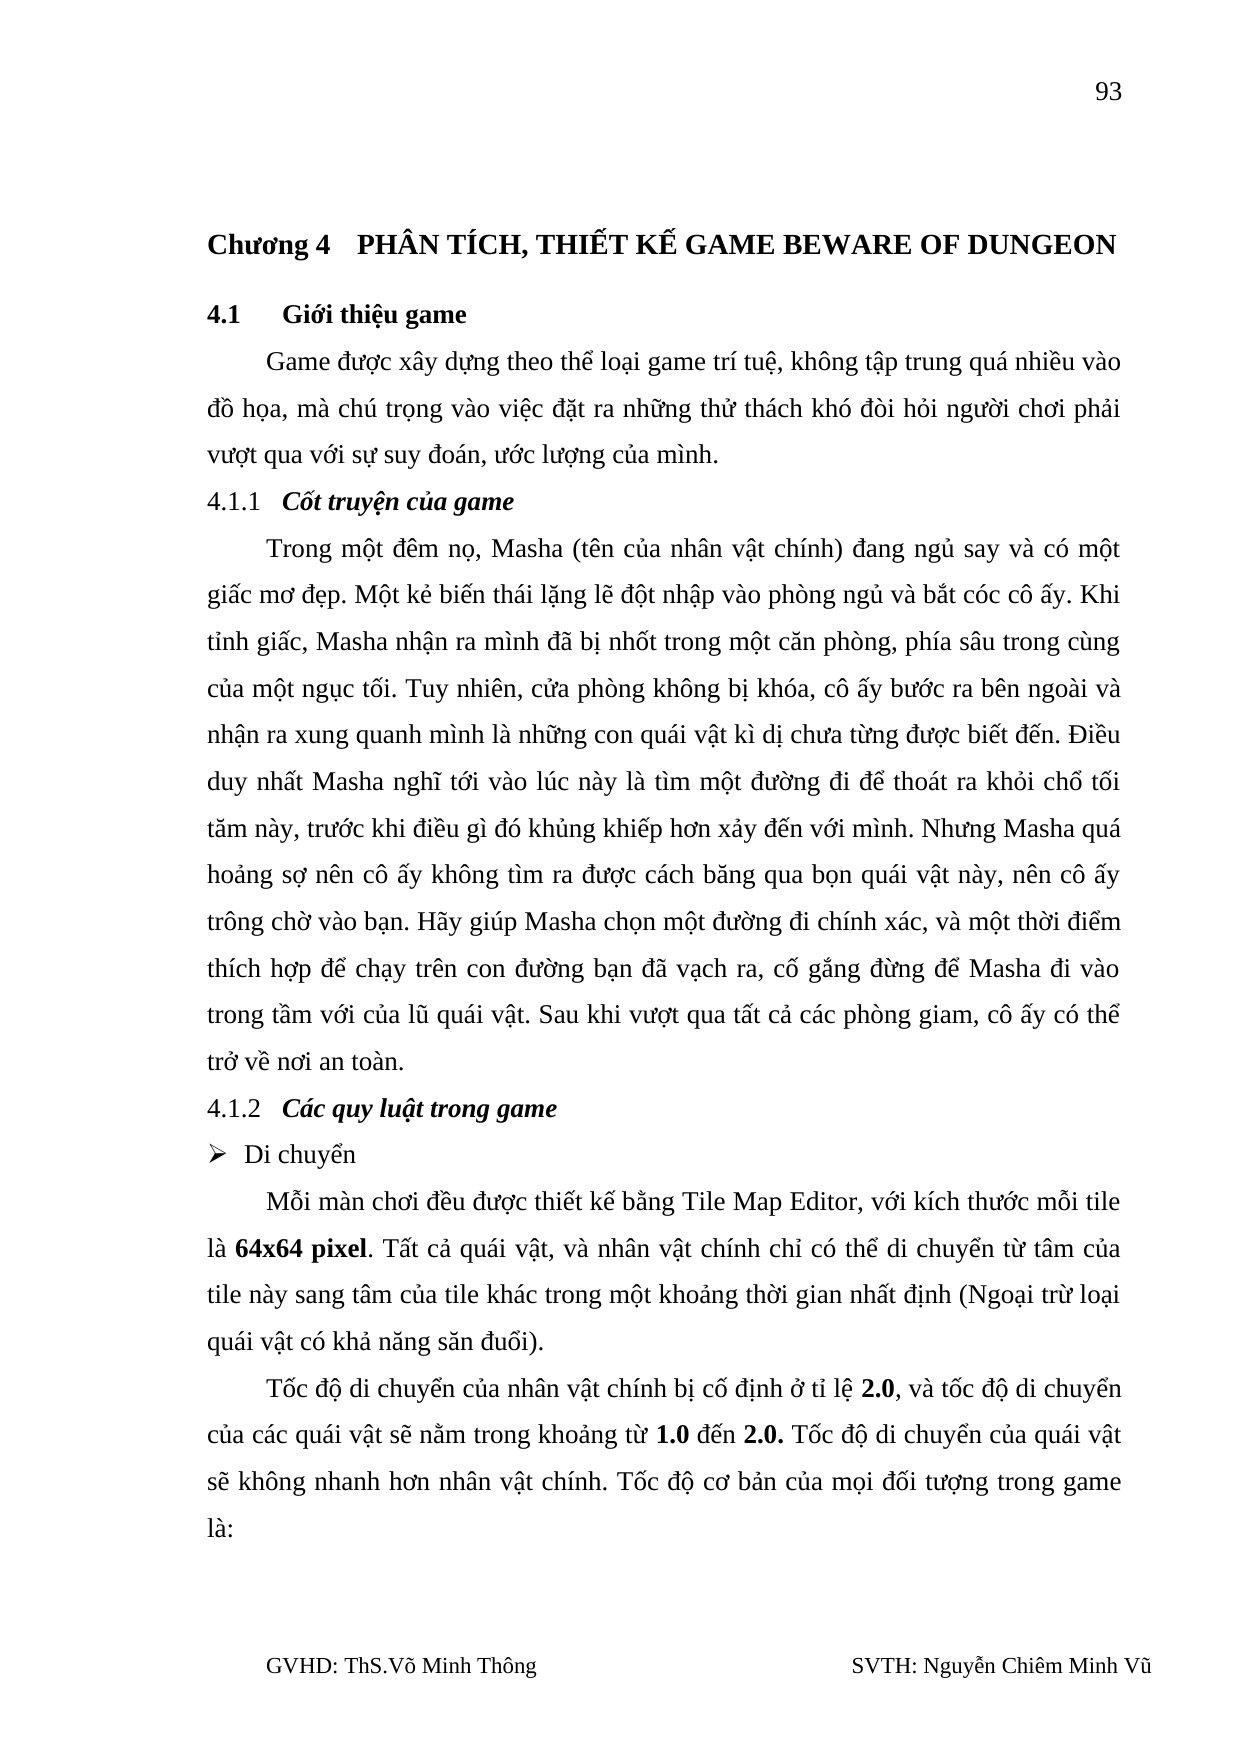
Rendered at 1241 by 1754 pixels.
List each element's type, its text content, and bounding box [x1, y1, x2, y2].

subtitle Giới thiệu game [207, 298, 1122, 329]
text Tốc độ di chuyển của nhân vật chính bị cố định ở tỉ lệ 2.0, và tốc độ di chuyển của các quái vật sẽ nằm trong khoảng từ 1.0 đến 2.0. Tốc độ di chuyển của quái vật sẽ không nhanh hơn nhân vật chính. Tốc độ cơ bản của mọi đối tượng trong game là: [207, 1372, 1122, 1543]
subtitle Cốt truyện của game [207, 485, 1122, 516]
text Mỗi màn chơi đều được thiết kế bằng Tile Map Editor, với kích thước mỗi tile là 64x64 pixel. Tất cả quái vật, và nhân vật chính chỉ có thể di chuyển từ tâm của tile này sang tâm của tile khác trong một khoảng thời gian nhất định (Ngoại trừ loại quái vật có khả năng săn đuổi). [207, 1185, 1122, 1356]
text Trong một đêm nọ, Masha (tên của nhân vật chính) đang ngủ say và có một giấc mơ đẹp. Một kẻ biến thái lặng lẽ đột nhập vào phòng ngủ và bắt cóc cô ấy. Khi tỉnh giấc, Masha nhận ra mình đã bị nhốt trong một căn phòng, phía sâu trong cùng của một ngục tối. Tuy nhiên, cửa phòng không bị khóa, cô ấy bước ra bên ngoài và nhận ra xung quanh mình là những con quái vật kì dị chưa từng được biết đến. Điều duy nhất Masha nghĩ tới vào lúc này là tìm một đường đi để thoát ra khỏi chổ tối tăm này, trước khi điều gì đó khủng khiếp hơn xảy đến với mình. Nhưng Masha quá hoảng sợ nên cô ấy không tìm ra được cách băng qua bọn quái vật này, nên cô ấy trông chờ vào bạn. Hãy giúp Masha chọn một đường đi chính xác, và một thời điểm thích hợp để chạy trên con đường bạn đã vạch ra, cố gắng đừng để Masha đi vào trong tầm với của lũ quái vật. Sau khi vượt qua tất cả các phòng giam, cô ấy có thể trở về nơi an toàn. [207, 532, 1122, 1076]
text Game được xây dựng theo thể loại game trí tuệ, không tập trung quá nhiều vào đồ họa, mà chú trọng vào việc đặt ra những thử thách khó đòi hỏi người chơi phải vượt qua với sự suy đoán, ước lượng của mình. [207, 345, 1122, 469]
subtitle Các quy luật trong game [207, 1092, 1122, 1123]
text Di chuyển [207, 1138, 1122, 1169]
subtitle PHÂN TÍCH, THIẾT KẾ GAME BEWARE OF DUNGEON [207, 227, 1122, 261]
